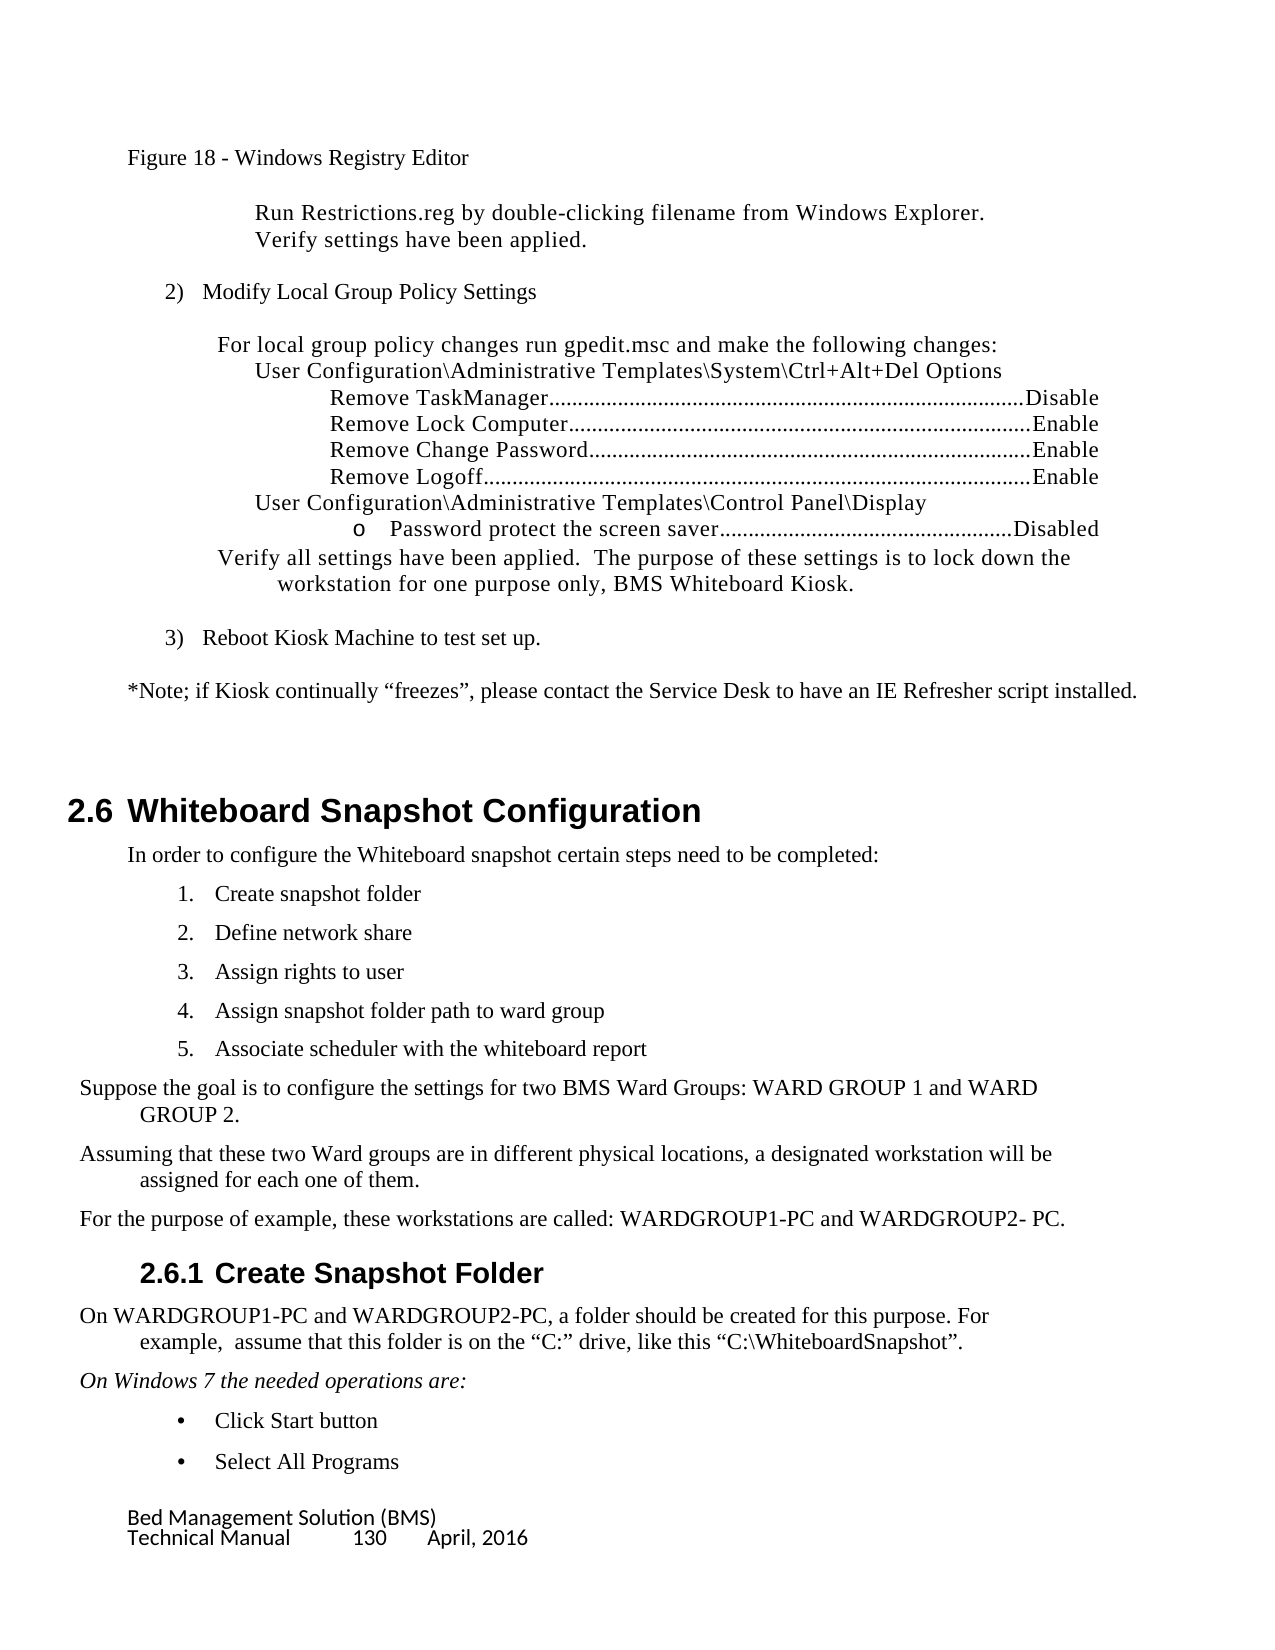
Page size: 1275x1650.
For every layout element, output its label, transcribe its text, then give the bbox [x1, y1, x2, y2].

text *Note; if Kiosk continually “freezes”, please contact the Service Desk to have an IE Refresher script installed. [127, 677, 1148, 703]
list Modify Local Group Policy Settings [164, 278, 1148, 305]
list Assign rights to user [177, 958, 1148, 984]
text Remove Change Password Enable [329, 436, 1148, 463]
text Remove TaskManager Disable [329, 384, 1148, 410]
text On Windows 7 the needed operations are: [79, 1367, 1148, 1393]
list Assign snapshot folder path to ward group [177, 997, 1148, 1023]
subtitle Create Snapshot Folder [139, 1256, 1148, 1289]
list Select All Programs [177, 1448, 1148, 1474]
list Password protect the screen saver Disabled [352, 516, 1148, 544]
text In order to configure the Whiteboard snapshot certain steps need to be completed: [127, 841, 1148, 868]
text On WARDGROUP1-PC and WARDGROUP2-PC, a folder should be created for this purpose. For example, assume that this folder is on the “C:” drive, like this “C:\WhiteboardSnapshot”. [79, 1302, 1070, 1354]
text Remove Logoff Enable [329, 463, 1148, 489]
text Remove Lock Computer Enable [329, 410, 1148, 436]
list Associate scheduler with the whiteboard report [177, 1036, 1148, 1062]
text For the purpose of example, these workstations are called: WARDGROUP1-PC and WARDGROUP2- PC. [79, 1205, 1107, 1231]
text Verify all settings have been applied. The purpose of these settings is to lock down the workstation for one purpose only, BMS Whiteboard Kiosk. [217, 544, 1148, 596]
text Suppose the goal is to configure the settings for two BMS Ward Groups: WARD GROUP 1 and WARD GROUP 2. [79, 1075, 1118, 1127]
text User Configuration\Administrative Templates\System\Ctrl+Alt+Del Options [254, 357, 1148, 384]
list Click Start button [177, 1407, 1148, 1434]
text Run Restrictions.reg by double-clicking filename from Windows Explorer. [254, 199, 1148, 226]
text Figure 33 - Windows Registry Editor [127, 144, 1148, 170]
text Assuming that these two Ward groups are in different physical locations, a designated workstation will be assigned for each one of them. [79, 1140, 1132, 1193]
text User Configuration\Administrative Templates\Control Panel\Display [254, 489, 1148, 516]
subtitle Whiteboard Snapshot Configuration [67, 791, 1148, 829]
list Create snapshot folder [177, 880, 1148, 907]
list Reboot Kiosk Machine to test set up. [164, 624, 1148, 651]
list Define network share [177, 919, 1148, 945]
text For local group policy changes run gpedit.msc and make the following changes: [217, 331, 1148, 357]
text Verify settings have been applied. [254, 226, 1148, 252]
